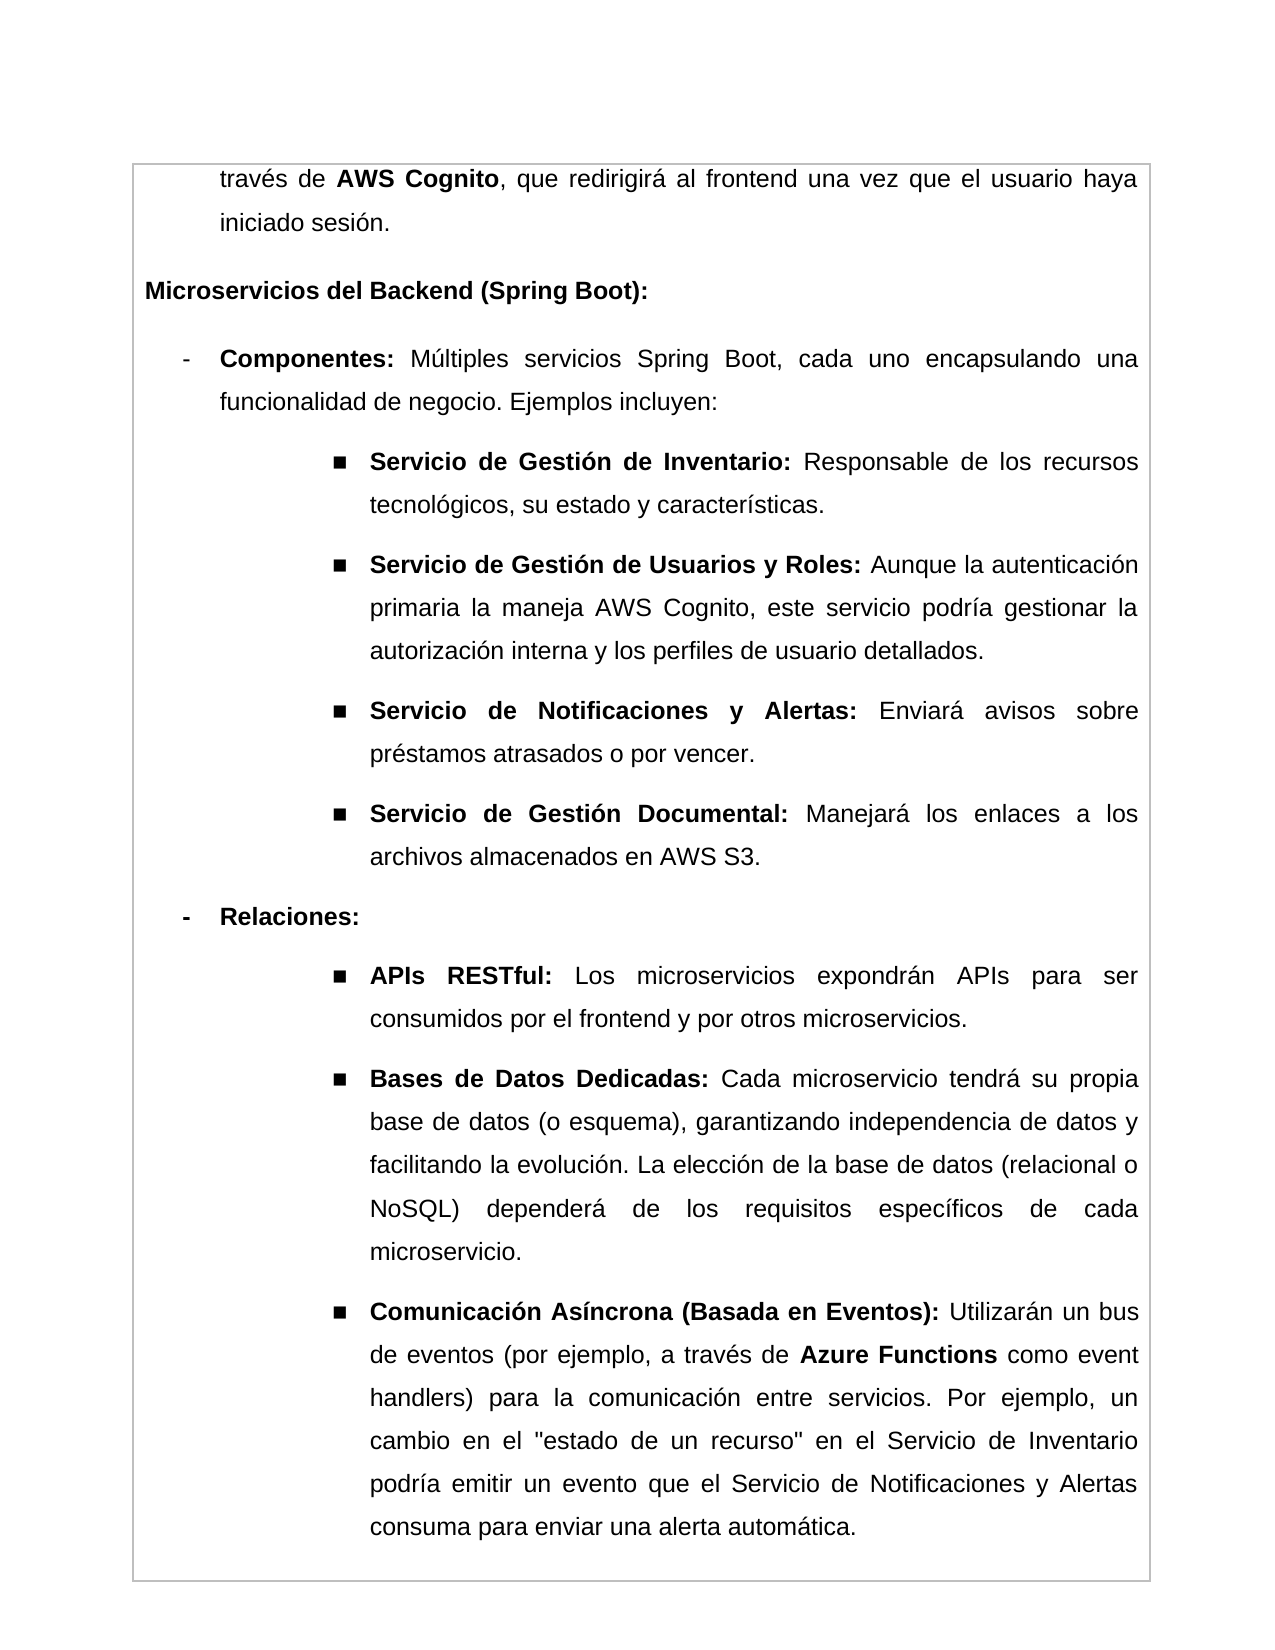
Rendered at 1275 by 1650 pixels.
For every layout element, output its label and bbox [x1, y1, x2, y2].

table_cell [134, 165, 1149, 1580]
